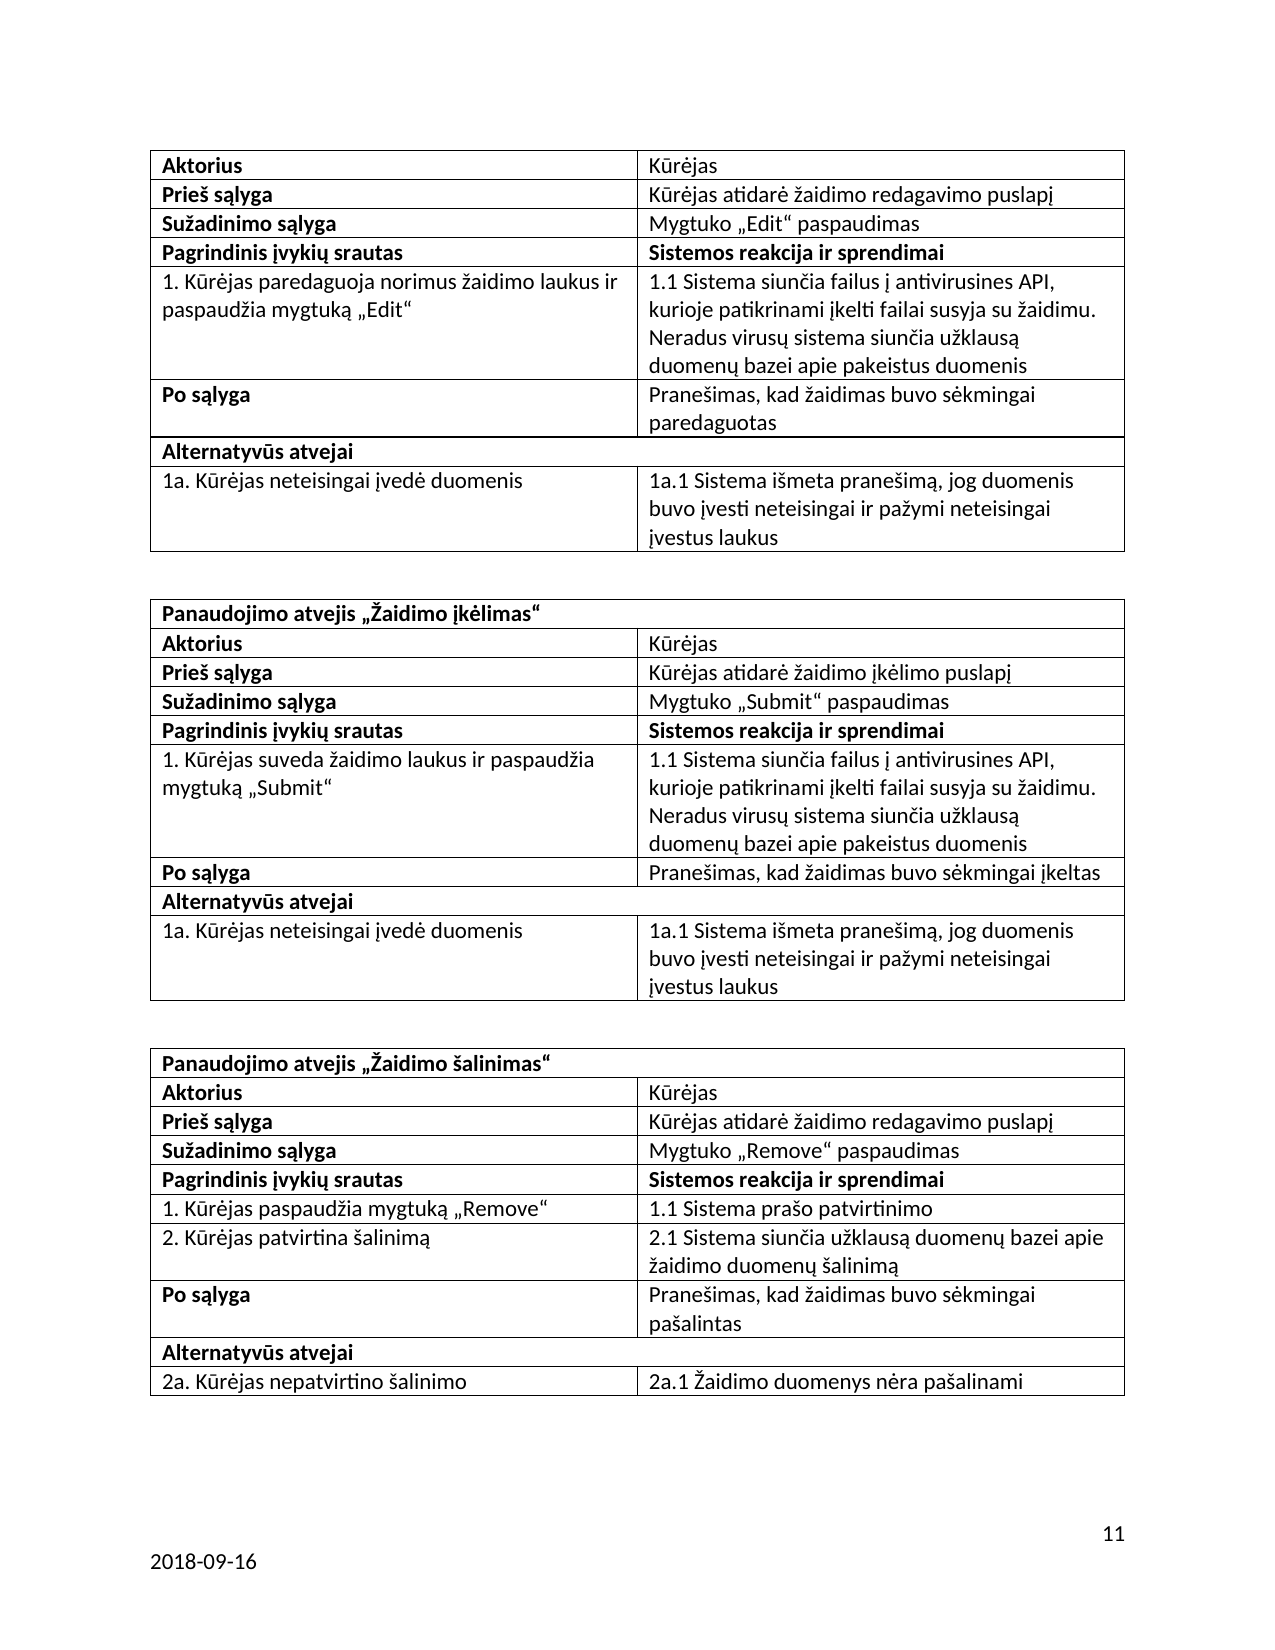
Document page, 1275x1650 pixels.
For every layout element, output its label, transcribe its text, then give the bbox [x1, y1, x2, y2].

table_header Panaudojimo atvejis „Žaidimo įkėlimas“ [151, 600, 1124, 628]
table_cell Pranešimas, kad žaidimas buvo sėkmingai įkeltas [638, 858, 1124, 886]
table_cell 1a.1 Sistema išmeta pranešimą, jog duomenis buvo įvesti neteisingai ir pažymi neteisingai įvestus laukus [638, 467, 1124, 551]
table_cell Sužadinimo sąlyga [151, 687, 637, 715]
table_cell 2.1 Sistema siunčia užklausą duomenų bazei apie žaidimo duomenų šalinimą [638, 1224, 1124, 1279]
table_cell Po sąlyga [151, 1281, 637, 1337]
table_cell 1.1 Sistema siunčia failus į antivirusines API, kurioje patikrinami įkelti failai susyja su žaidimu. Neradus virusų sistema siunčia užklausą duomenų bazei apie pakeistus duomenis [638, 745, 1124, 857]
table_cell Pranešimas, kad žaidimas buvo sėkmingai paredaguotas [638, 380, 1124, 436]
table_cell Po sąlyga [151, 380, 637, 436]
table_cell Prieš sąlyga [151, 180, 637, 208]
table_cell Kūrėjas atidarė žaidimo įkėlimo puslapį [638, 658, 1124, 686]
table_cell Kūrėjas atidarė žaidimo redagavimo puslapį [638, 1107, 1124, 1135]
table_cell Po sąlyga [151, 858, 637, 886]
table_cell Alternatyvūs atvejai [151, 438, 1124, 466]
table_header Panaudojimo atvejis „Žaidimo šalinimas“ [151, 1049, 1124, 1077]
table_cell 1a. Kūrėjas neteisingai įvedė duomenis [151, 916, 637, 1000]
table_cell Mygtuko „Edit“ paspaudimas [638, 209, 1124, 237]
table_cell Pranešimas, kad žaidimas buvo sėkmingai pašalintas [638, 1281, 1124, 1337]
table_cell Sistemos reakcija ir sprendimai [638, 1165, 1124, 1193]
table_cell 1. Kūrėjas paspaudžia mygtuką „Remove“ [151, 1195, 637, 1222]
table_cell Prieš sąlyga [151, 1107, 637, 1135]
table_cell 1.1 Sistema prašo patvirtinimo [638, 1195, 1124, 1222]
table_cell Kūrėjas [638, 1078, 1124, 1106]
table_cell Pagrindinis įvykių srautas [151, 238, 637, 266]
table_cell Kūrėjas [638, 629, 1124, 657]
table_cell Sistemos reakcija ir sprendimai [638, 238, 1124, 266]
table_cell Prieš sąlyga [151, 658, 637, 686]
table_cell 2. Kūrėjas patvirtina šalinimą [151, 1224, 637, 1279]
table_cell Pagrindinis įvykių srautas [151, 716, 637, 744]
table_cell Sistemos reakcija ir sprendimai [638, 716, 1124, 744]
table_cell Kūrėjas atidarė žaidimo redagavimo puslapį [638, 180, 1124, 208]
table_cell Sužadinimo sąlyga [151, 209, 637, 237]
table_cell 2a.1 Žaidimo duomenys nėra pašalinami [638, 1367, 1124, 1395]
table_cell Aktorius [151, 629, 637, 657]
table_cell Alternatyvūs atvejai [151, 1338, 1124, 1366]
table_cell 2a. Kūrėjas nepatvirtino šalinimo [151, 1367, 637, 1395]
table_cell Mygtuko „Remove“ paspaudimas [638, 1136, 1124, 1164]
table_cell Mygtuko „Submit“ paspaudimas [638, 687, 1124, 715]
table_cell Aktorius [151, 1078, 637, 1106]
table_cell Sužadinimo sąlyga [151, 1136, 637, 1164]
table_cell 1. Kūrėjas paredaguoja norimus žaidimo laukus ir paspaudžia mygtuką „Edit“ [151, 267, 637, 379]
table_cell Kūrėjas [638, 151, 1124, 179]
table_cell 1.1 Sistema siunčia failus į antivirusines API, kurioje patikrinami įkelti failai susyja su žaidimu. Neradus virusų sistema siunčia užklausą duomenų bazei apie pakeistus duomenis [638, 267, 1124, 379]
table_cell Pagrindinis įvykių srautas [151, 1165, 637, 1193]
table_cell 1a. Kūrėjas neteisingai įvedė duomenis [151, 467, 637, 551]
table_cell Aktorius [151, 151, 637, 179]
table_cell Alternatyvūs atvejai [151, 887, 1124, 915]
table_cell 1. Kūrėjas suveda žaidimo laukus ir paspaudžia mygtuką „Submit“ [151, 745, 637, 857]
table_cell 1a.1 Sistema išmeta pranešimą, jog duomenis buvo įvesti neteisingai ir pažymi neteisingai įvestus laukus [638, 916, 1124, 1000]
